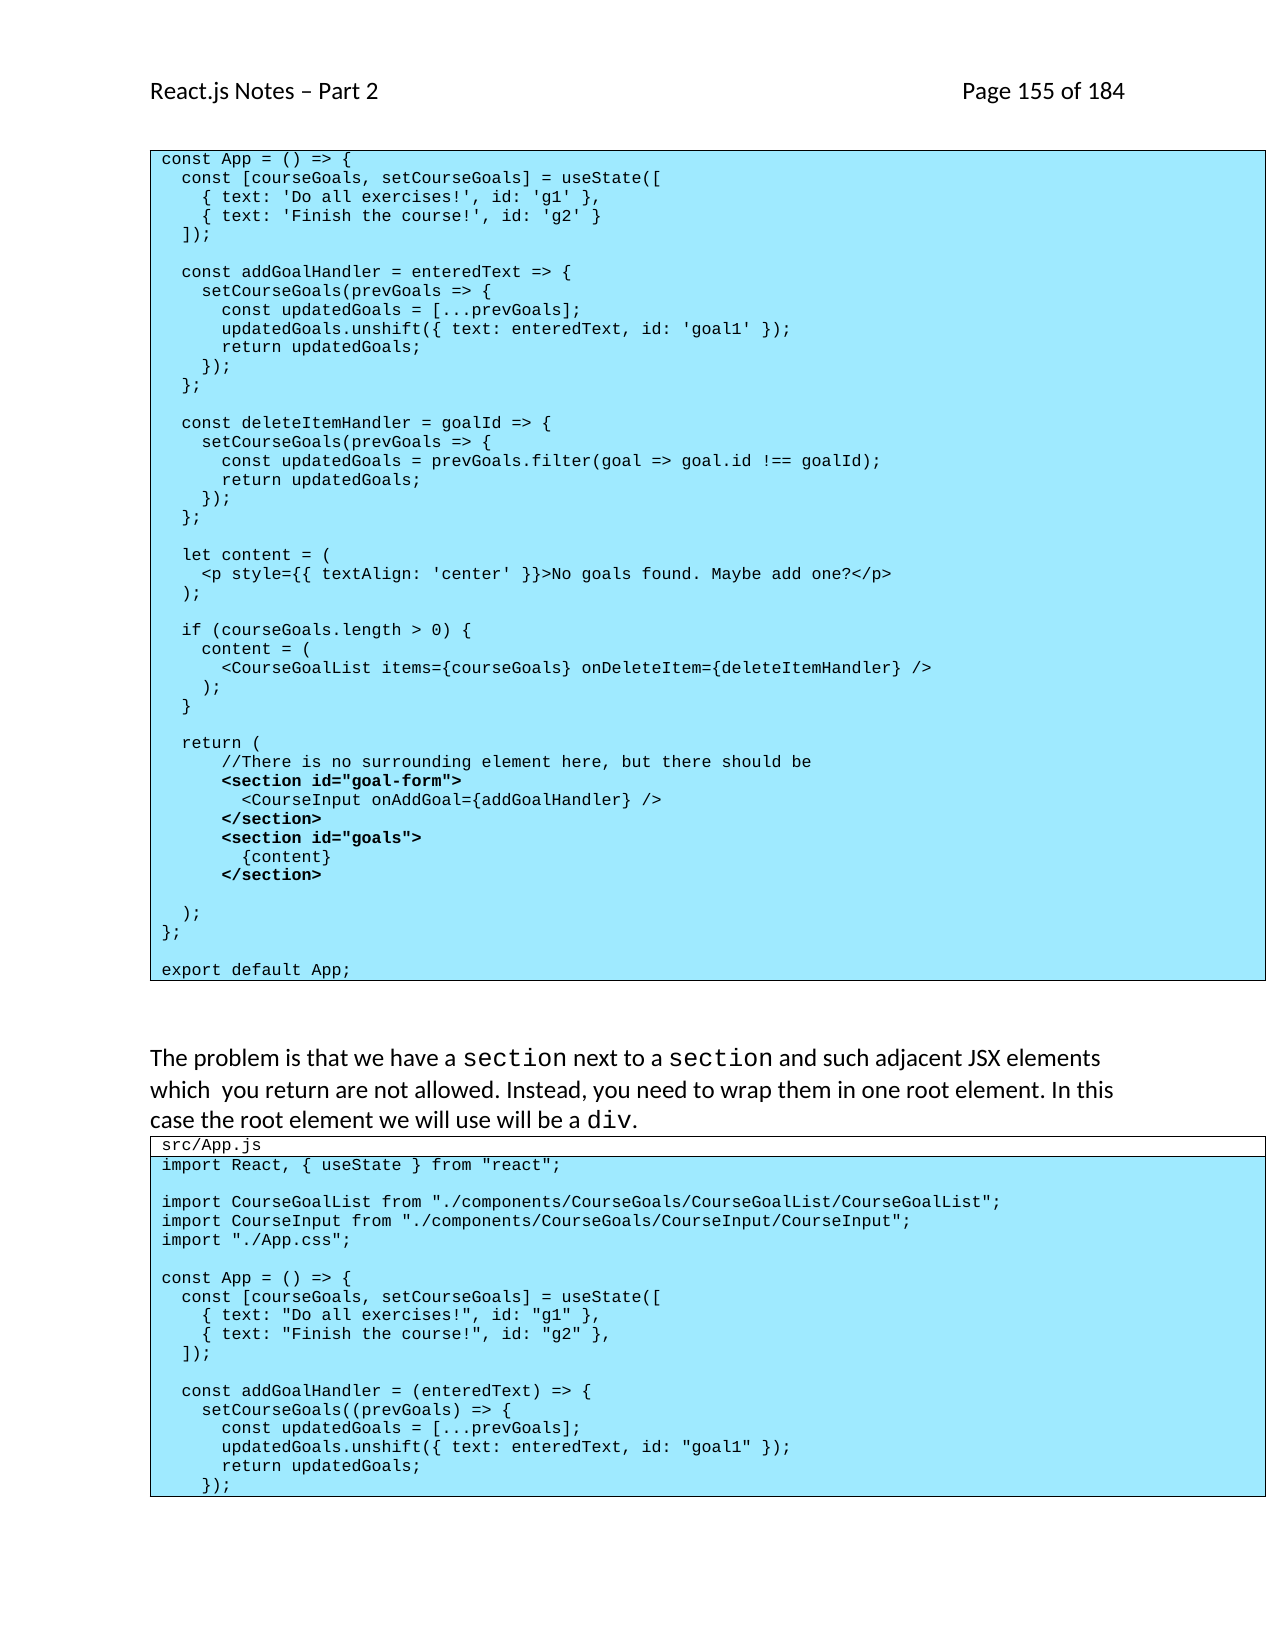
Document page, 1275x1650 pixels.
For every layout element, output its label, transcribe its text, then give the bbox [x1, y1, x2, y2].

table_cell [151, 1157, 1265, 1496]
table_header src/App.js [151, 1137, 1265, 1156]
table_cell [151, 151, 1265, 980]
text The problem is that we have a section next to a section and such adjacent JSX elements which you return are not allowed. Instead, you need to wrap them in one root element. In this case the root element we will use will be a div. [150, 1042, 1125, 1136]
